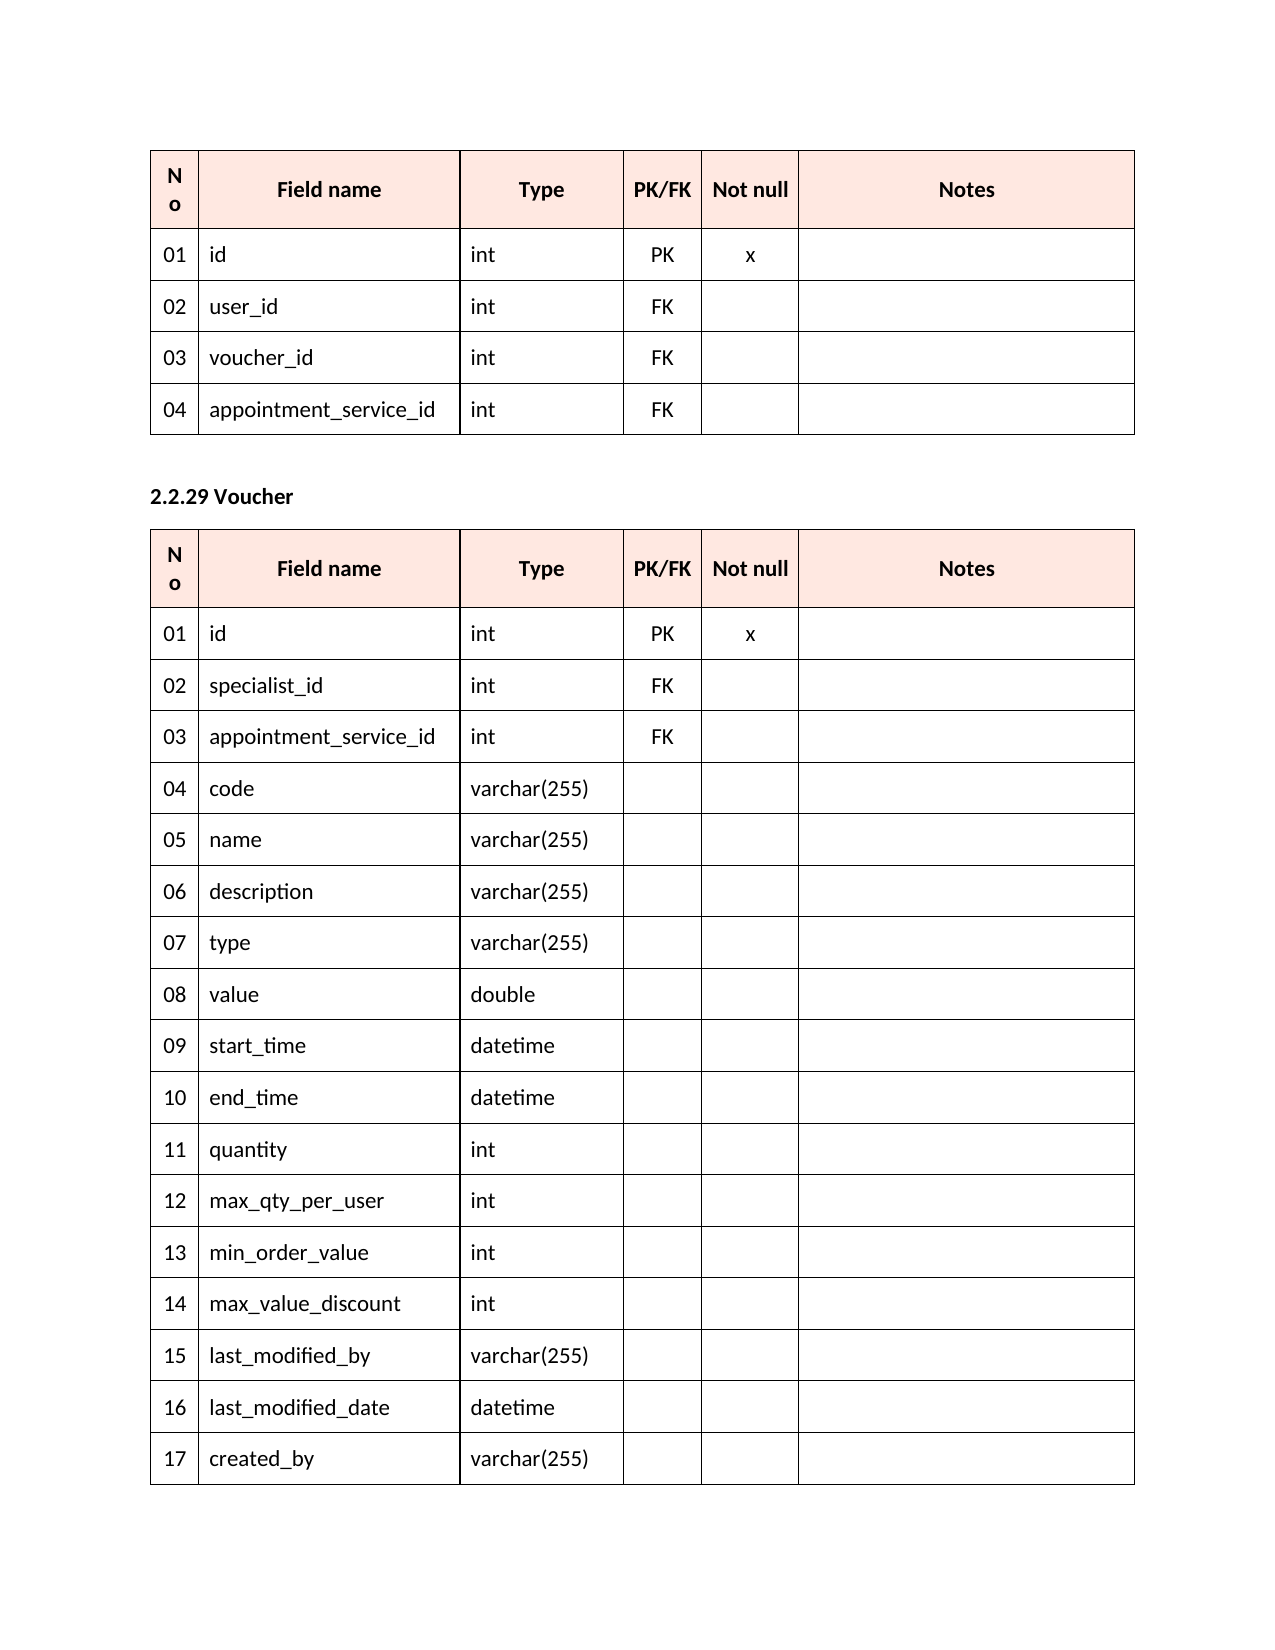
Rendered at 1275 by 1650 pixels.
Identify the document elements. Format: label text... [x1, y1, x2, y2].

table_cell int [461, 608, 623, 658]
table_header Field name [199, 530, 459, 607]
table_header PK/FK [624, 151, 701, 228]
table_cell datetime [461, 1020, 623, 1071]
table_cell PK [624, 229, 701, 279]
table_cell [702, 1278, 798, 1329]
table_cell int [461, 384, 623, 434]
table_cell last_modified_date [199, 1381, 459, 1432]
table_cell int [461, 332, 623, 383]
table_cell last_modified_by [199, 1330, 459, 1380]
table_header Notes [799, 151, 1134, 228]
table_cell [702, 814, 798, 865]
table_cell id [199, 608, 459, 658]
table_cell [799, 1433, 1134, 1483]
table_cell 13 [151, 1227, 198, 1277]
table_cell value [199, 969, 459, 1019]
table_cell 08 [151, 969, 198, 1019]
table_header Not null [702, 530, 798, 607]
table_cell [799, 866, 1134, 916]
table_cell int [461, 1175, 623, 1226]
table_cell 07 [151, 917, 198, 968]
table_cell int [461, 660, 623, 710]
table_cell [624, 1278, 701, 1329]
table_cell [799, 1278, 1134, 1329]
table_cell [799, 711, 1134, 762]
table_cell type [199, 917, 459, 968]
table_cell [702, 866, 798, 916]
table_cell [702, 384, 798, 434]
table_cell [799, 1227, 1134, 1277]
table_cell datetime [461, 1072, 623, 1122]
table_cell [799, 969, 1134, 1019]
table_cell 12 [151, 1175, 198, 1226]
table_cell 16 [151, 1381, 198, 1432]
table_cell [702, 711, 798, 762]
table_cell [799, 763, 1134, 813]
table_cell [702, 660, 798, 710]
table_cell PK [624, 608, 701, 658]
table_cell [624, 866, 701, 916]
table_header No [151, 151, 198, 228]
table_cell appointment_service_id [199, 384, 459, 434]
table_cell [624, 763, 701, 813]
table_cell 03 [151, 711, 198, 762]
table_cell [799, 660, 1134, 710]
table_cell [799, 1124, 1134, 1174]
table_header Field name [199, 151, 459, 228]
table_cell [799, 281, 1134, 331]
table_cell FK [624, 384, 701, 434]
table_cell [702, 1227, 798, 1277]
table_cell appointment_service_id [199, 711, 459, 762]
table_cell varchar(255) [461, 917, 623, 968]
table_cell 09 [151, 1020, 198, 1071]
table_cell [624, 1020, 701, 1071]
table_cell [799, 814, 1134, 865]
table_cell id [199, 229, 459, 279]
table_cell double [461, 969, 623, 1019]
table_cell 04 [151, 763, 198, 813]
table_cell x [702, 229, 798, 279]
table_cell 02 [151, 660, 198, 710]
table_cell description [199, 866, 459, 916]
table_cell int [461, 281, 623, 331]
table_cell [624, 1124, 701, 1174]
table_cell FK [624, 281, 701, 331]
table_cell [799, 1072, 1134, 1122]
table_cell max_qty_per_user [199, 1175, 459, 1226]
table_cell int [461, 1124, 623, 1174]
table_cell created_by [199, 1433, 459, 1483]
table_cell 04 [151, 384, 198, 434]
table_cell FK [624, 332, 701, 383]
table_cell FK [624, 660, 701, 710]
table_cell x [702, 608, 798, 658]
table_cell varchar(255) [461, 814, 623, 865]
table_cell [702, 1433, 798, 1483]
table_cell 14 [151, 1278, 198, 1329]
table_cell [799, 917, 1134, 968]
table_cell max_value_discount [199, 1278, 459, 1329]
table_cell varchar(255) [461, 763, 623, 813]
table_cell 11 [151, 1124, 198, 1174]
table_cell [799, 332, 1134, 383]
table_cell [702, 1124, 798, 1174]
table_cell [702, 332, 798, 383]
table_cell user_id [199, 281, 459, 331]
text 2.2.29 Voucher [150, 482, 1125, 510]
table_cell 06 [151, 866, 198, 916]
table_cell [799, 608, 1134, 658]
table_cell [702, 969, 798, 1019]
table_cell [702, 1020, 798, 1071]
table_cell [624, 1381, 701, 1432]
table_header Type [461, 151, 623, 228]
table_cell 10 [151, 1072, 198, 1122]
table_cell quantity [199, 1124, 459, 1174]
table_cell [702, 1330, 798, 1380]
table_cell varchar(255) [461, 1330, 623, 1380]
table_cell voucher_id [199, 332, 459, 383]
table_cell 03 [151, 332, 198, 383]
table_cell start_time [199, 1020, 459, 1071]
table_cell code [199, 763, 459, 813]
table_cell [624, 1072, 701, 1122]
table_cell 17 [151, 1433, 198, 1483]
table_cell [624, 1330, 701, 1380]
table_header Not null [702, 151, 798, 228]
table_cell [702, 917, 798, 968]
table_cell name [199, 814, 459, 865]
table_cell [799, 1020, 1134, 1071]
table_cell datetime [461, 1381, 623, 1432]
table_cell min_order_value [199, 1227, 459, 1277]
table_cell 02 [151, 281, 198, 331]
table_cell [624, 1433, 701, 1483]
table_cell [702, 1072, 798, 1122]
table_cell [624, 814, 701, 865]
table_cell [624, 969, 701, 1019]
table_cell [702, 1381, 798, 1432]
table_cell int [461, 1278, 623, 1329]
table_cell 15 [151, 1330, 198, 1380]
table_cell end_time [199, 1072, 459, 1122]
table_cell [624, 1227, 701, 1277]
table_cell int [461, 711, 623, 762]
table_cell varchar(255) [461, 866, 623, 916]
table_header PK/FK [624, 530, 701, 607]
table_cell [624, 917, 701, 968]
table_cell 05 [151, 814, 198, 865]
table_cell [799, 384, 1134, 434]
table_cell varchar(255) [461, 1433, 623, 1483]
table_cell specialist_id [199, 660, 459, 710]
table_header Type [461, 530, 623, 607]
table_cell [799, 1175, 1134, 1226]
table_cell 01 [151, 229, 198, 279]
table_cell [799, 1330, 1134, 1380]
table_cell [799, 229, 1134, 279]
table_cell [702, 1175, 798, 1226]
table_cell int [461, 229, 623, 279]
table_header No [151, 530, 198, 607]
table_cell FK [624, 711, 701, 762]
table_header Notes [799, 530, 1134, 607]
table_cell [799, 1381, 1134, 1432]
table_cell [624, 1175, 701, 1226]
table_cell int [461, 1227, 623, 1277]
table_cell 01 [151, 608, 198, 658]
table_cell [702, 763, 798, 813]
table_cell [702, 281, 798, 331]
